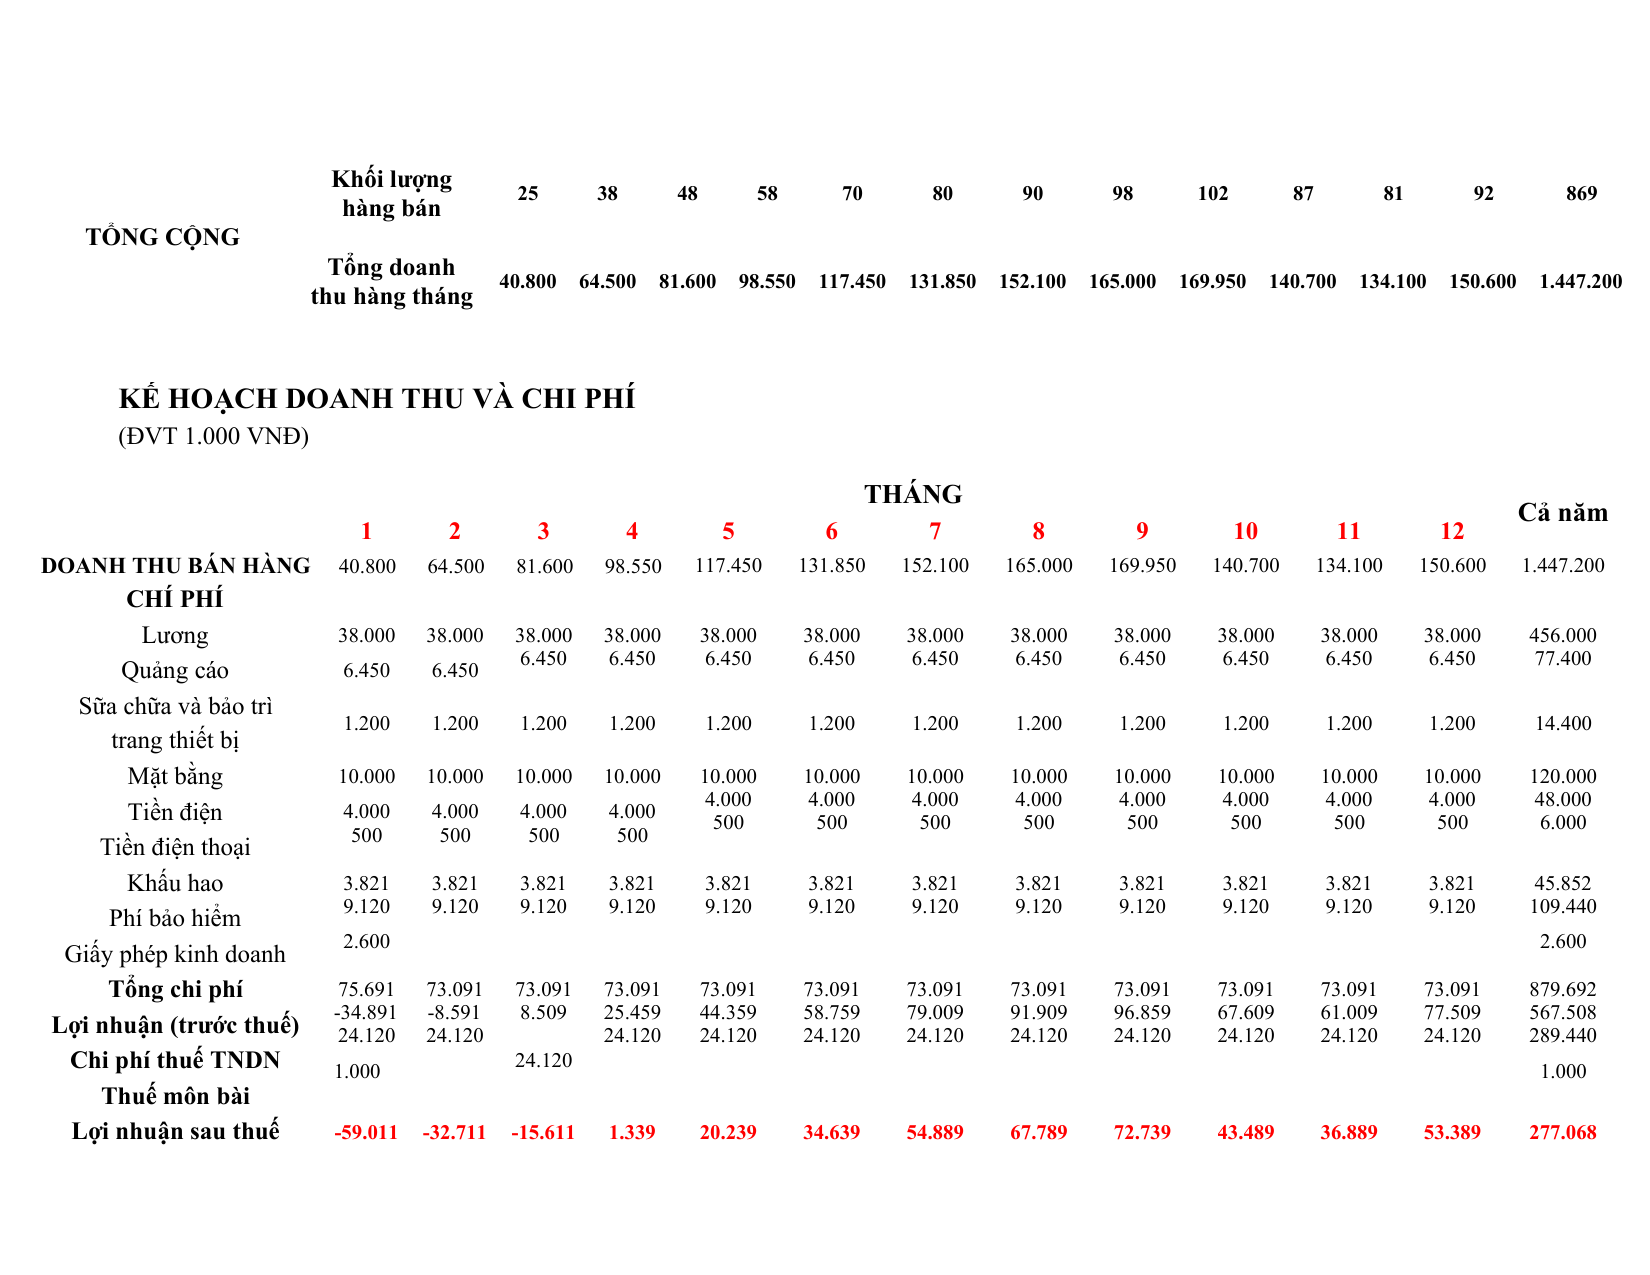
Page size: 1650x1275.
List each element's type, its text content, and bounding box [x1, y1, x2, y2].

text 8.509 [520, 1001, 597, 1024]
text 869 [1566, 182, 1623, 205]
text 500 [1230, 811, 1299, 834]
text 7 [929, 517, 988, 545]
text 24.120 [1320, 1024, 1403, 1047]
text 58 [757, 182, 803, 205]
text 4.000 [808, 788, 885, 811]
text 6.450 [1325, 647, 1403, 670]
text 3.821 [1429, 872, 1501, 895]
text 80 [932, 182, 978, 205]
text 73.091 [803, 978, 885, 1001]
text 10.000 10.000 [338, 765, 509, 788]
text 38.000 [699, 624, 782, 647]
text 117.450 [694, 554, 787, 577]
text Tổng doanh [327, 254, 498, 281]
text 24.120 [1010, 1024, 1092, 1047]
text 34.639 [803, 1121, 885, 1144]
text 4.000 [609, 801, 681, 824]
text 98 [1112, 182, 1158, 205]
text 6.450 [343, 659, 415, 683]
text 38.000 [803, 624, 885, 647]
text 1.200 [705, 712, 777, 735]
text 24.120 [1217, 1024, 1299, 1047]
text 38.000 [1320, 624, 1403, 647]
text Thuế môn bài [101, 1082, 324, 1110]
text 0.800 64.500 81.600 98.550 117.450 131.850 152.100 165.000 169.950 140.700 134.100 150.600 1.447.200 [509, 271, 1648, 293]
text 500 [919, 811, 989, 834]
text hàng bán [342, 194, 477, 222]
text 3.821 [705, 872, 777, 895]
text 3.821 [432, 872, 504, 895]
text 2.600 [343, 931, 415, 953]
text 500 [528, 824, 592, 847]
text 4.000 [520, 801, 592, 824]
text 67.789 [1010, 1121, 1092, 1144]
text 6.000 [1540, 811, 1622, 834]
text 6.450 [912, 647, 989, 670]
text 24.120 [699, 1024, 782, 1047]
text 2.600 [1540, 931, 1622, 953]
text 9.120 [343, 895, 415, 918]
text 10.000 [1217, 765, 1299, 788]
text 9.120 [1015, 895, 1087, 918]
text 456.000 [1529, 624, 1622, 647]
text 4.000 [912, 788, 989, 811]
text Giấy phép kinh doanh [64, 940, 311, 968]
text 48.000 [1534, 788, 1622, 811]
text 4.000 [1429, 788, 1506, 811]
text Tổng chi phí [108, 976, 311, 1003]
text 4 [626, 517, 663, 545]
text 24.120 [1424, 1024, 1506, 1047]
text 2 [449, 517, 486, 545]
text 3.821 [808, 872, 880, 895]
text 152.100 [901, 554, 994, 577]
text 43.489 [1217, 1121, 1299, 1144]
text 75.691 73.091 [338, 978, 508, 1001]
text 38.000 [604, 624, 686, 647]
text 3.821 [609, 872, 681, 895]
text 6.450 [1222, 647, 1299, 670]
text 9.120 [609, 895, 681, 918]
text 73.091 [1114, 978, 1196, 1001]
text 73.091 [699, 978, 782, 1001]
text 20.239 [699, 1121, 782, 1144]
text 134.100 [1315, 554, 1408, 577]
text 10.000 [1320, 765, 1403, 788]
text 38.000 [1217, 624, 1299, 647]
text 500 [439, 824, 504, 847]
text 81 [1383, 182, 1429, 205]
text 879.692 [1529, 978, 1622, 1001]
text 38.000 [1010, 624, 1092, 647]
text 6.450 [705, 647, 782, 670]
text trang thiết bị [111, 727, 297, 754]
text 9.120 [1429, 895, 1501, 918]
text 1.200 [1119, 712, 1191, 735]
text 1.000 [333, 1060, 508, 1083]
text CHÍ PHÍ [126, 586, 249, 613]
text 4.000 [1119, 788, 1196, 811]
text 150.600 [1418, 554, 1511, 577]
text 38.000 [1424, 624, 1506, 647]
text 6.450 [1015, 647, 1092, 670]
text 500 [713, 811, 782, 834]
text 165.000 [1005, 554, 1098, 577]
text 1.200 [1429, 712, 1501, 735]
text 6.450 [808, 647, 885, 670]
text 500 [1333, 811, 1403, 834]
text 289.440 [1529, 1024, 1622, 1047]
text 169.950 [1108, 554, 1201, 577]
text 4.000 [1325, 788, 1403, 811]
text 53.389 [1424, 1121, 1506, 1144]
text 73.091 [1424, 978, 1506, 1001]
text 8 [1032, 517, 1070, 545]
text 24.120 [1114, 1024, 1196, 1047]
text Chi phí thuế TNDN [70, 1047, 324, 1074]
text 6 [825, 517, 863, 545]
text 24.120 [906, 1024, 989, 1047]
text 1.200 [1325, 712, 1397, 735]
text 10.000 [1010, 765, 1092, 788]
text Sữa chữa và bảo trì [78, 692, 297, 720]
text 38 [597, 182, 643, 205]
text 61.009 [1320, 1001, 1403, 1024]
text -59.011 -32.711 -15.611 [334, 1121, 601, 1144]
text 14.400 [1534, 712, 1617, 735]
text 131.850 [798, 554, 891, 577]
text Lợi nhuận (trước thuế) [51, 1011, 324, 1039]
text .200 [353, 712, 415, 735]
text 10 [1233, 517, 1283, 545]
text 11 [1336, 517, 1386, 545]
text 24.120 [515, 1049, 597, 1072]
text 72.739 [1114, 1121, 1196, 1144]
text 44.359 [699, 1001, 782, 1024]
text 500 [617, 824, 681, 847]
text 1.200 [1222, 712, 1294, 735]
text 67.609 [1217, 1001, 1299, 1024]
text 79.009 [906, 1001, 989, 1024]
text Cả năm [1518, 497, 1634, 527]
text 24.120 [803, 1024, 885, 1047]
text 4.000 [705, 788, 782, 811]
text 73.091 [604, 978, 686, 1001]
text 73.091 [1217, 978, 1299, 1001]
text 1.000 [1540, 1060, 1622, 1083]
text 5 [722, 517, 759, 545]
text 45.852 [1534, 872, 1622, 895]
text 500 [1437, 811, 1506, 834]
text 9.120 [1222, 895, 1294, 918]
text 92 [1473, 182, 1519, 205]
text 10.000 10.000 [515, 765, 686, 788]
text 277.068 [1529, 1121, 1622, 1144]
text 3.821 [912, 872, 984, 895]
text 6.450 [609, 647, 686, 670]
text 6.450 [520, 647, 597, 670]
text 38.000 38.000 [338, 624, 509, 647]
text 9.120 [1325, 895, 1397, 918]
text 38.000 [515, 624, 597, 647]
text (ĐVT 1.000 VNĐ) [118, 423, 334, 450]
text 70 [842, 182, 888, 205]
text 1.200 [1015, 712, 1087, 735]
text 87 [1293, 182, 1339, 205]
text 500 [1023, 811, 1092, 834]
text 1.200 [432, 712, 504, 735]
text THÁNG [864, 479, 988, 509]
text 4.000 [432, 801, 504, 824]
text 6.450 [1429, 647, 1506, 670]
text 6.450 [432, 659, 504, 683]
text 109.440 [1529, 895, 1622, 918]
text Khấu hao [127, 869, 276, 897]
text 140.700 [1212, 554, 1305, 577]
text 5 [528, 182, 563, 205]
text 3.821 [343, 872, 415, 895]
text Tiền điện thoại [99, 833, 276, 861]
text 10.000 [1114, 765, 1196, 788]
text 1.339 [609, 1121, 681, 1144]
text 77.509 [1424, 1001, 1506, 1024]
text 24.120 [604, 1024, 686, 1047]
text 24.120 24.120 [338, 1024, 508, 1047]
text 9 [1136, 517, 1174, 545]
text 90 [1022, 182, 1068, 205]
text 54.889 [906, 1121, 989, 1144]
text 1.447.200 [1521, 554, 1630, 577]
text 4.000 [343, 801, 415, 824]
text 12 [1440, 517, 1490, 545]
text 96.859 [1114, 1001, 1196, 1024]
text 73.091 [1010, 978, 1092, 1001]
text 9.120 [1119, 895, 1191, 918]
text Lương [141, 621, 253, 649]
text 73.091 [1320, 978, 1403, 1001]
text 1.200 [609, 712, 681, 735]
text 3.821 [1015, 872, 1087, 895]
text 58.759 [803, 1001, 885, 1024]
text Khối lượng [331, 165, 477, 193]
text 91.909 [1010, 1001, 1092, 1024]
text 3 [537, 517, 575, 545]
text 25.459 [604, 1001, 686, 1024]
text Phí bảo hiểm [109, 904, 266, 932]
text 1.200 [912, 712, 984, 735]
text 4.000 [1222, 788, 1299, 811]
text Mặt bằng [127, 762, 247, 790]
text 36.889 [1320, 1121, 1403, 1144]
text 500 [816, 811, 885, 834]
text 9.120 [808, 895, 880, 918]
text 9.120 [912, 895, 984, 918]
text 3.821 [1325, 872, 1397, 895]
text 10.000 [906, 765, 989, 788]
text 73.091 [515, 978, 597, 1001]
text 1.200 [520, 712, 592, 735]
text 10.000 [803, 765, 885, 788]
text 3.821 [1222, 872, 1294, 895]
text 10.000 [699, 765, 782, 788]
text 120.000 [1529, 765, 1622, 788]
text 73.091 [906, 978, 989, 1001]
text 48 [677, 182, 723, 205]
text 4.000 [1015, 788, 1092, 811]
text 9.120 [520, 895, 592, 918]
text 500 [1127, 811, 1196, 834]
text 3.821 [1119, 872, 1191, 895]
text Quảng cáo [121, 657, 253, 684]
text -34.891 -8.591 [333, 1001, 508, 1024]
text 1 [360, 517, 398, 545]
text 500 [351, 824, 415, 847]
text thu hàng tháng [310, 282, 498, 310]
text 9.120 [432, 895, 504, 918]
text 6.450 [1119, 647, 1196, 670]
text 3.821 [520, 872, 592, 895]
text KẾ HOẠCH DOANH THU VÀ CHI PHÍ [118, 382, 660, 415]
text 1.200 [808, 712, 880, 735]
text Lợi nhuận sau thuế [71, 1118, 324, 1145]
text TỔNG CỘNG [85, 223, 265, 251]
text 38.000 [1114, 624, 1196, 647]
text 10.000 [1424, 765, 1506, 788]
text 9.120 [705, 895, 777, 918]
text DOANH THU BÁN HÀNG 40.800 64.500 81.600 98.550 [41, 553, 686, 578]
text 77.400 [1534, 647, 1622, 670]
text 567.508 [1529, 1001, 1622, 1024]
text 102 [1197, 182, 1254, 205]
text Tiền điện [127, 798, 247, 826]
text 38.000 [906, 624, 989, 647]
